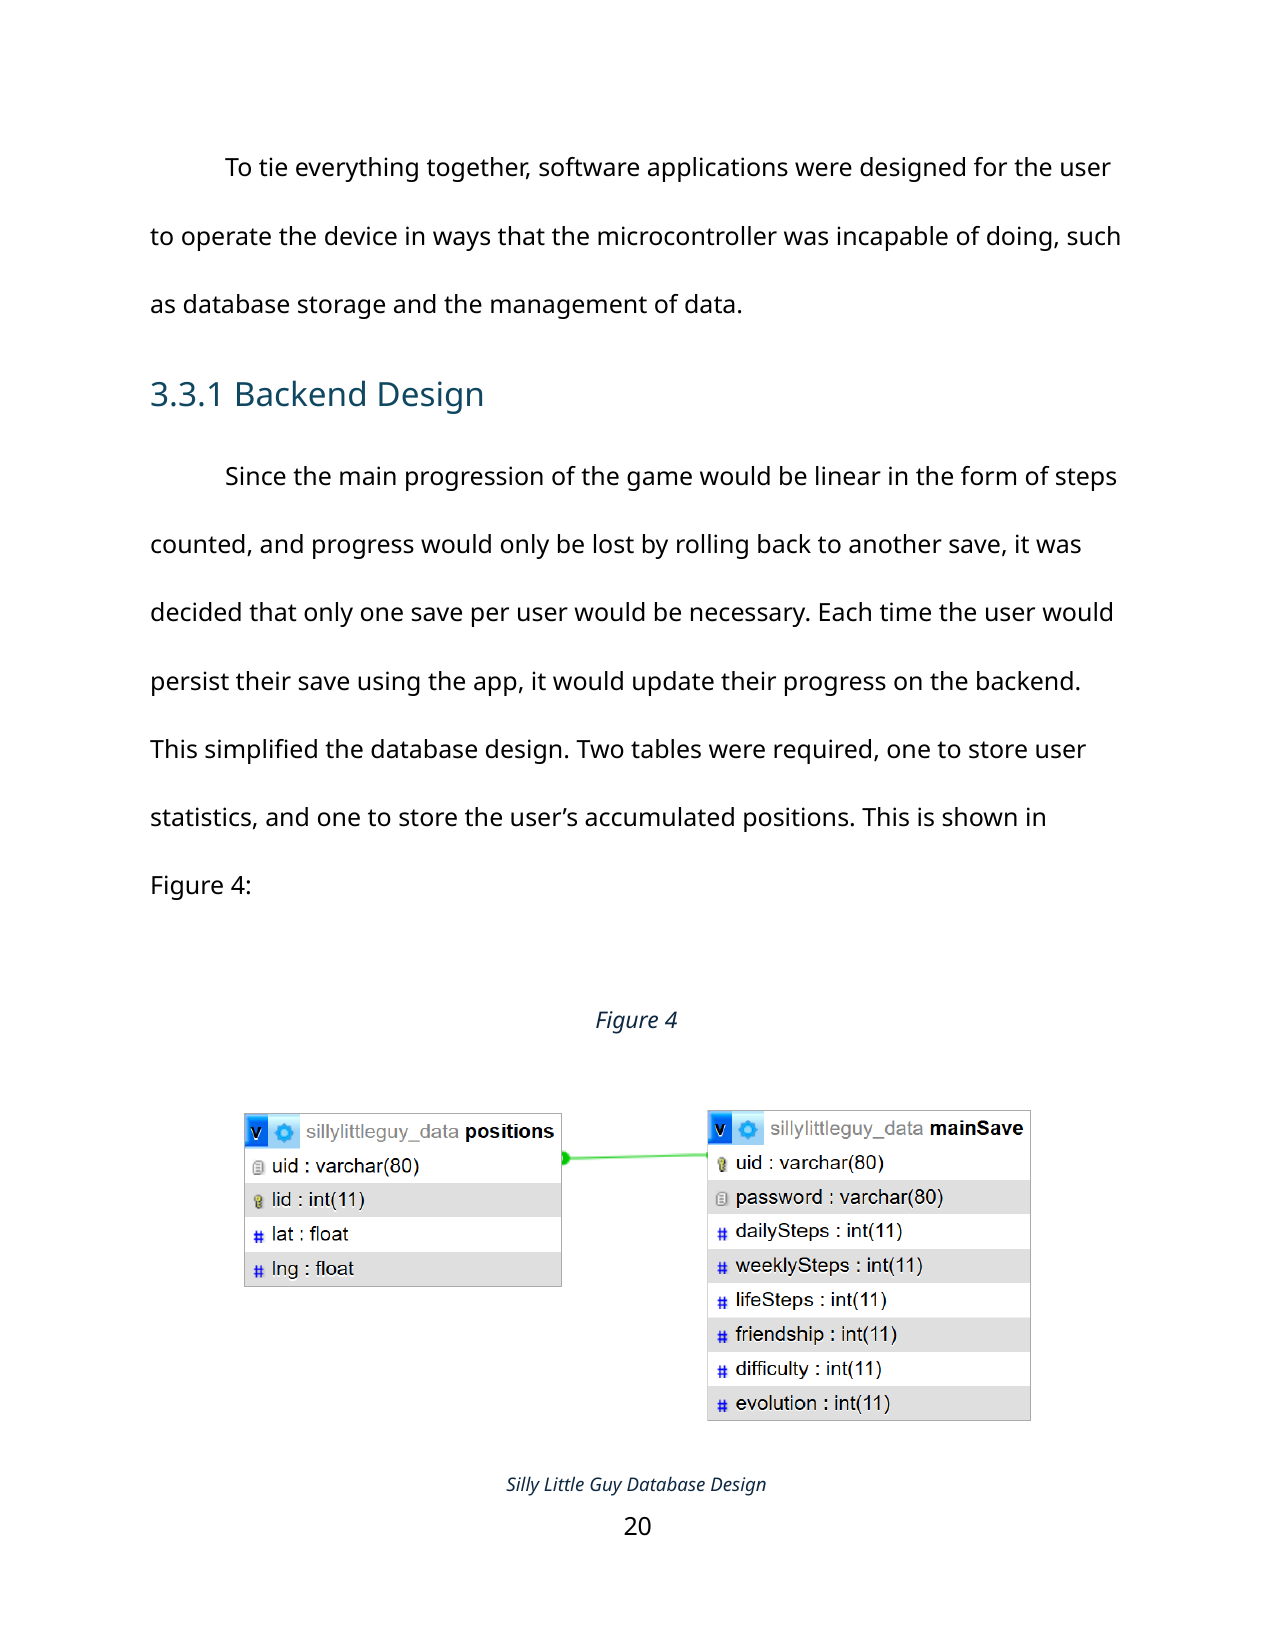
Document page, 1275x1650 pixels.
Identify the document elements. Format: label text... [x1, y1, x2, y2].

text Silly Little Guy Database Design [150, 1471, 1125, 1496]
subtitle 3.3.1 Backend Design [150, 371, 1125, 416]
picture [229, 1087, 1046, 1437]
text Figure 4 [150, 1004, 1125, 1035]
text To tie everything together, software applications were designed for the user to operate the device in ways that the microcontroller was incapable of doing, such as database storage and the management of data. [150, 150, 1125, 320]
text Since the main progression of the game would be linear in the form of steps counted, and progress would only be lost by rolling back to another save, it was decided that only one save per user would be necessary. Each time the user would persist their save using the app, it would update their progress on the backend. This simplified the database design. Two tables were required, one to store user statistics, and one to store the user’s accumulated positions. This is shown in Figure 4: [150, 459, 1125, 902]
